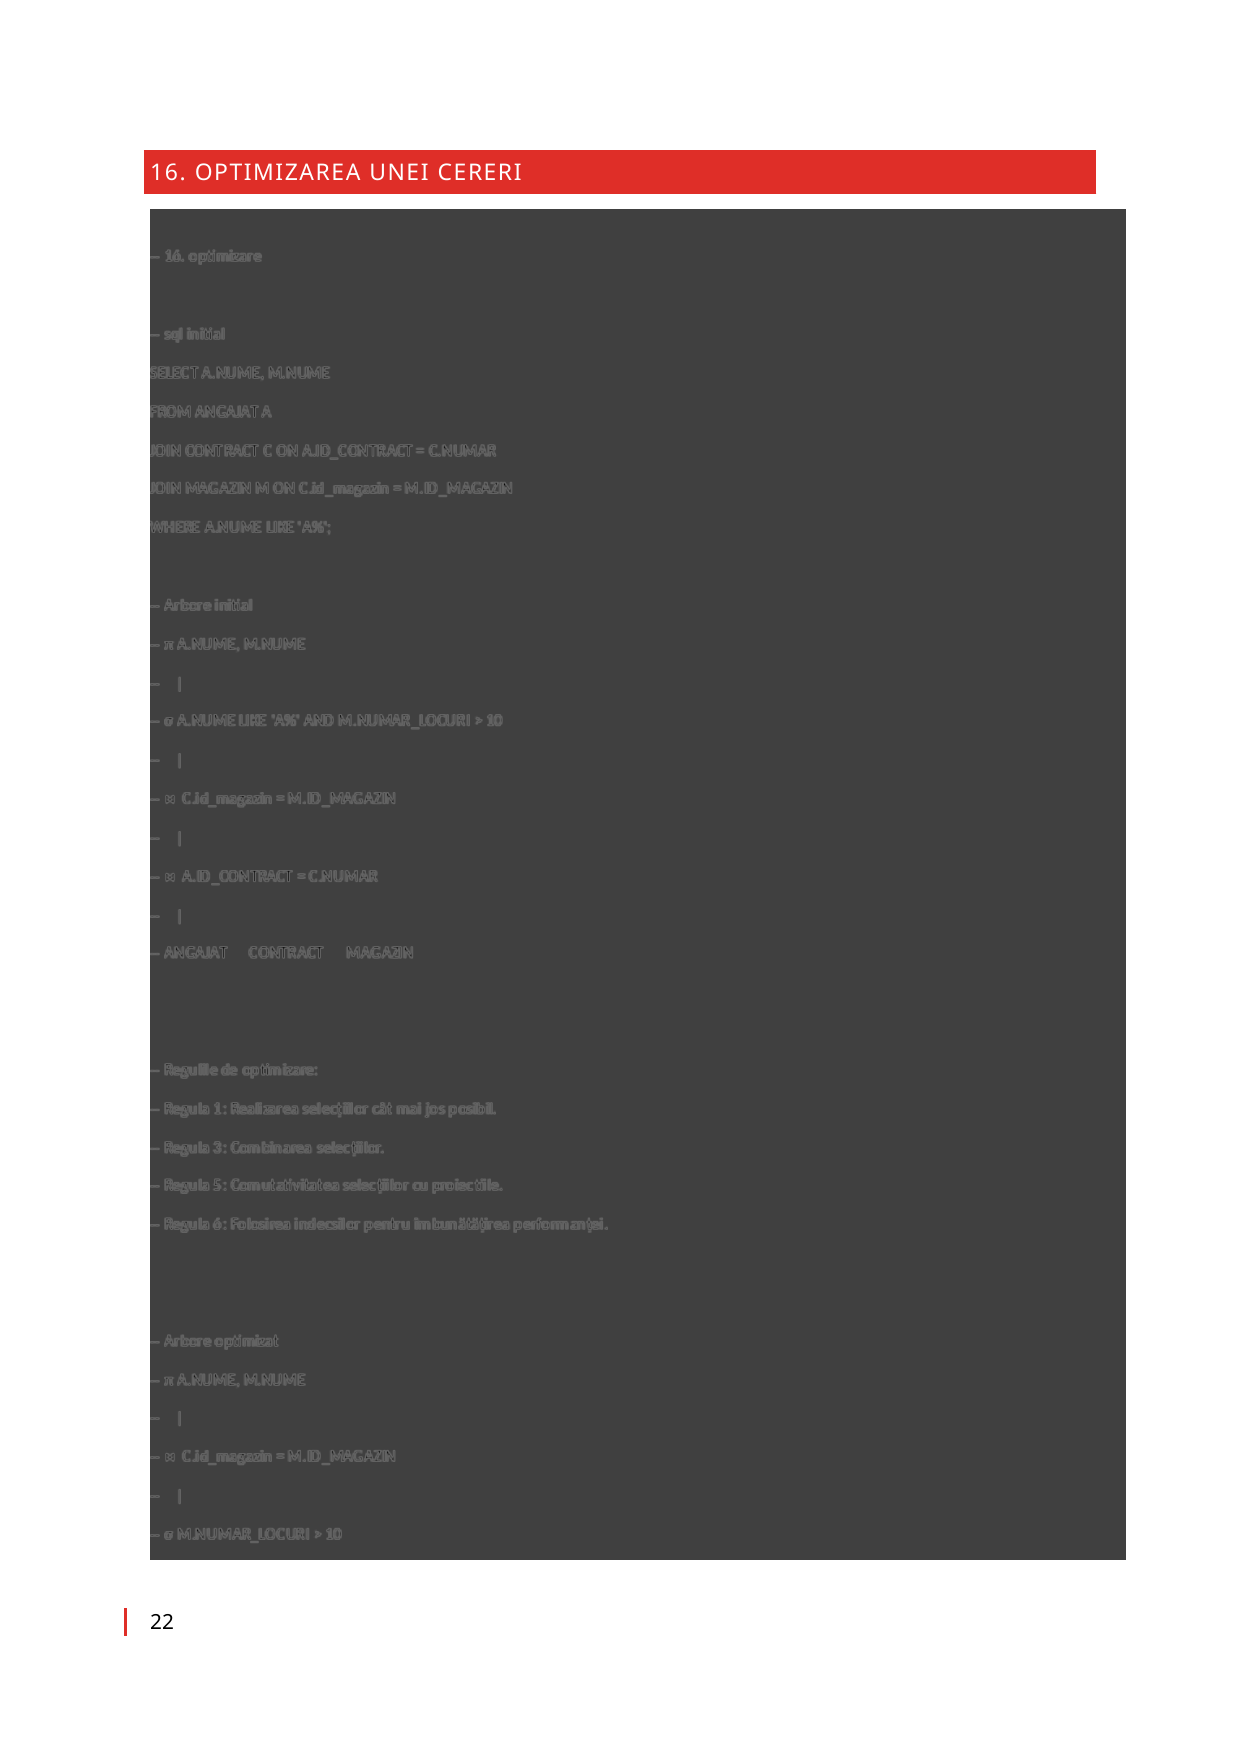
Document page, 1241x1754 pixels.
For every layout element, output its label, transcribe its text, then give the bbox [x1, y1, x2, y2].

subtitle 16. Optimizarea unei cereri [150, 156, 1090, 187]
